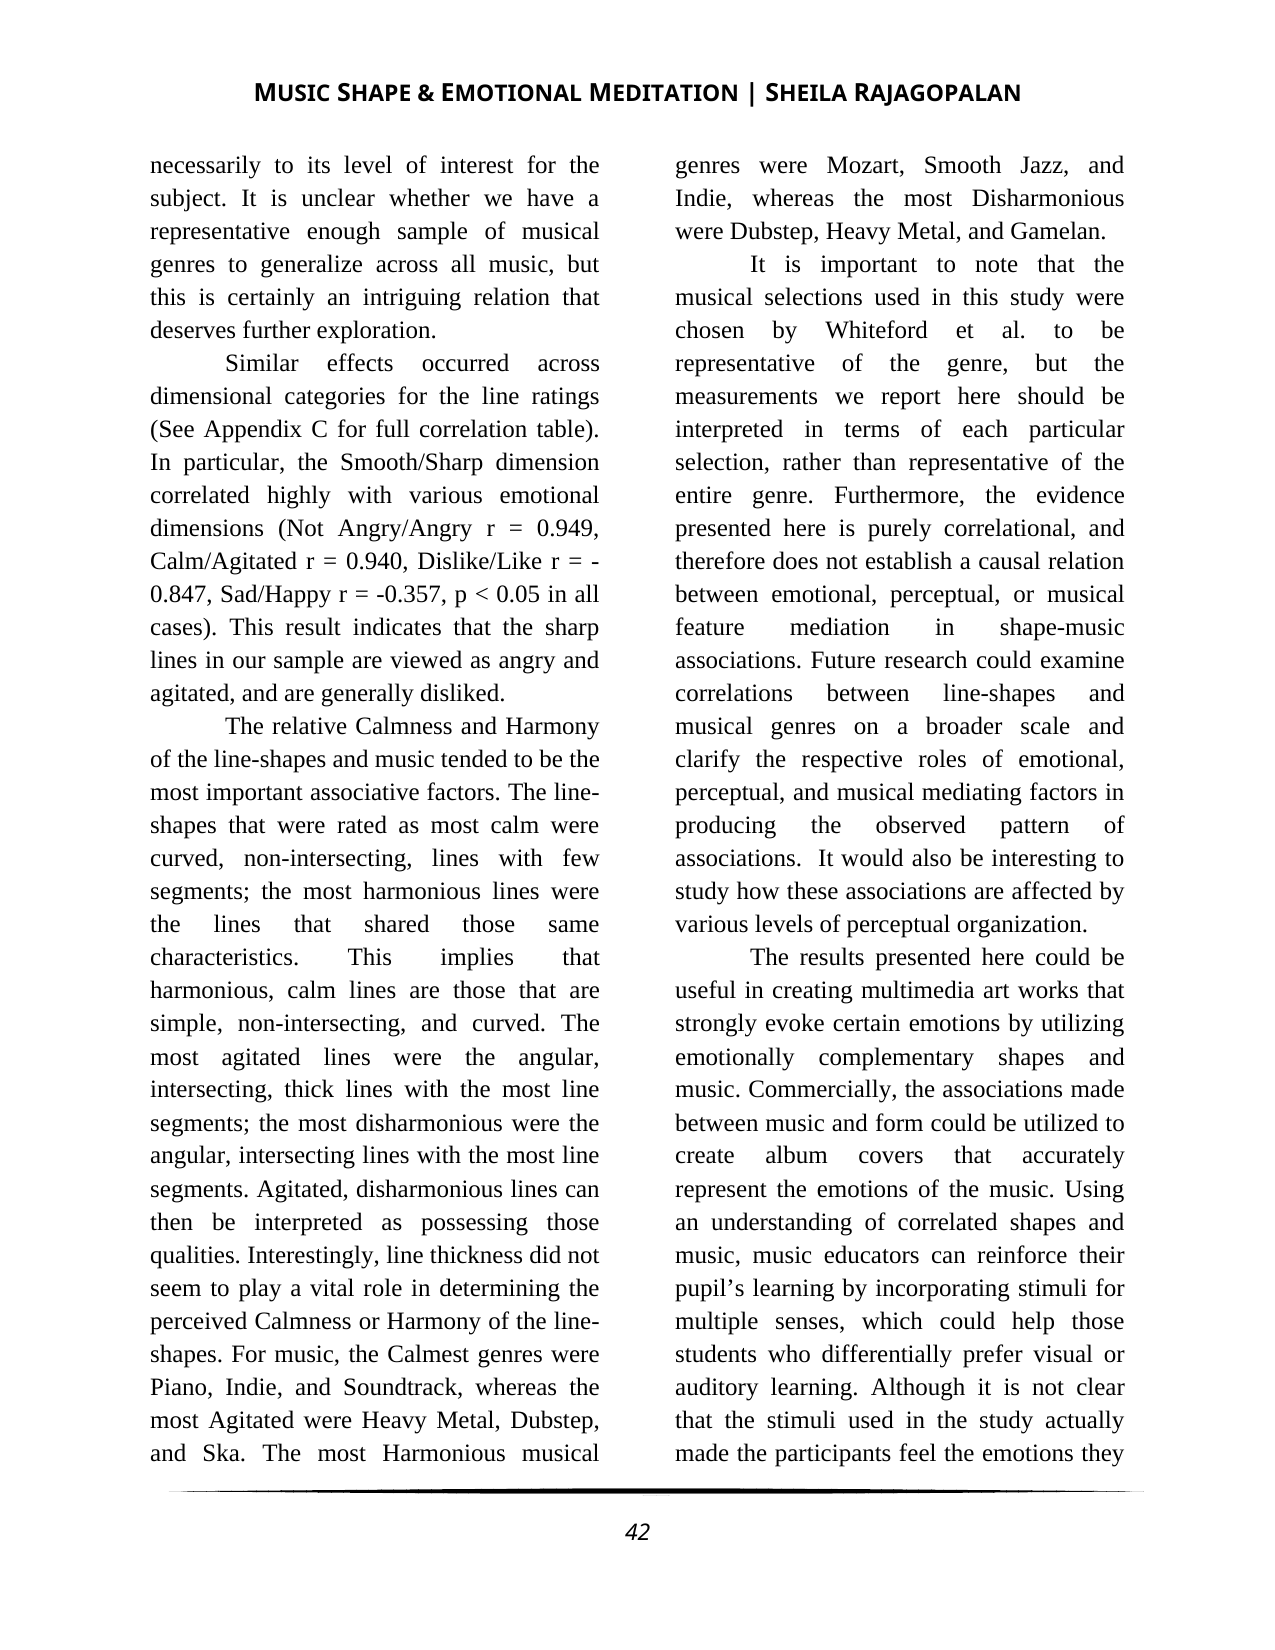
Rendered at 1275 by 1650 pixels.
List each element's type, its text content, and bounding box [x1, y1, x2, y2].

text The relative Calmness and Harmony of the line-shapes and music tended to be the most important associative factors. The line-shapes that were rated as most calm were curved, non-intersecting, lines with few segments; the most harmonious lines were the lines that shared those same characteristics. This implies that harmonious, calm lines are those that are simple, non-intersecting, and curved. The most agitated lines were the angular, intersecting, thick lines with the most line segments; the most disharmonious were the angular, intersecting lines with the most line segments. Agitated, disharmonious lines can then be interpreted as possessing those qualities. Interestingly, line thickness did not seem to play a vital role in determining the perceived Calmness or Harmony of the line-shapes. For music, the Calmest genres were Piano, Indie, and Soundtrack, whereas the most Agitated were Heavy Metal, Dubstep, and Ska. The most Harmonious musical genres were Mozart, Smooth Jazz, and Indie, whereas the most Disharmonious were Dubstep, Heavy Metal, and Gamelan. [150, 711, 600, 1467]
text It is important to note that the musical selections used in this study were chosen by Whiteford et al. to be representative of the genre, but the measurements we report here should be interpreted in terms of each particular selection, rather than representative of the entire genre. Furthermore, the evidence presented here is purely correlational, and therefore does not establish a causal relation between emotional, perceptual, or musical feature mediation in shape-music associations. Future research could examine correlations between line-shapes and musical genres on a broader scale and clarify the respective roles of emotional, perceptual, and musical mediating factors in producing the observed pattern of associations. It would also be interesting to study how these associations are affected by various levels of perceptual organization. [675, 249, 1125, 938]
picture [168, 1487, 1144, 1496]
text Similar effects occurred across dimensional categories for the line ratings (See Appendix C for full correlation table). In particular, the Smooth/Sharp dimension correlated highly with various emotional dimensions (Not Angry/Angry r = 0.949, Calm/Agitated r = 0.940, Dislike/Like r = -0.847, Sad/Happy r = -0.357, p < 0.05 in all cases). This result indicates that the sharp lines in our sample are viewed as angry and agitated, and are generally disliked. [150, 348, 600, 707]
